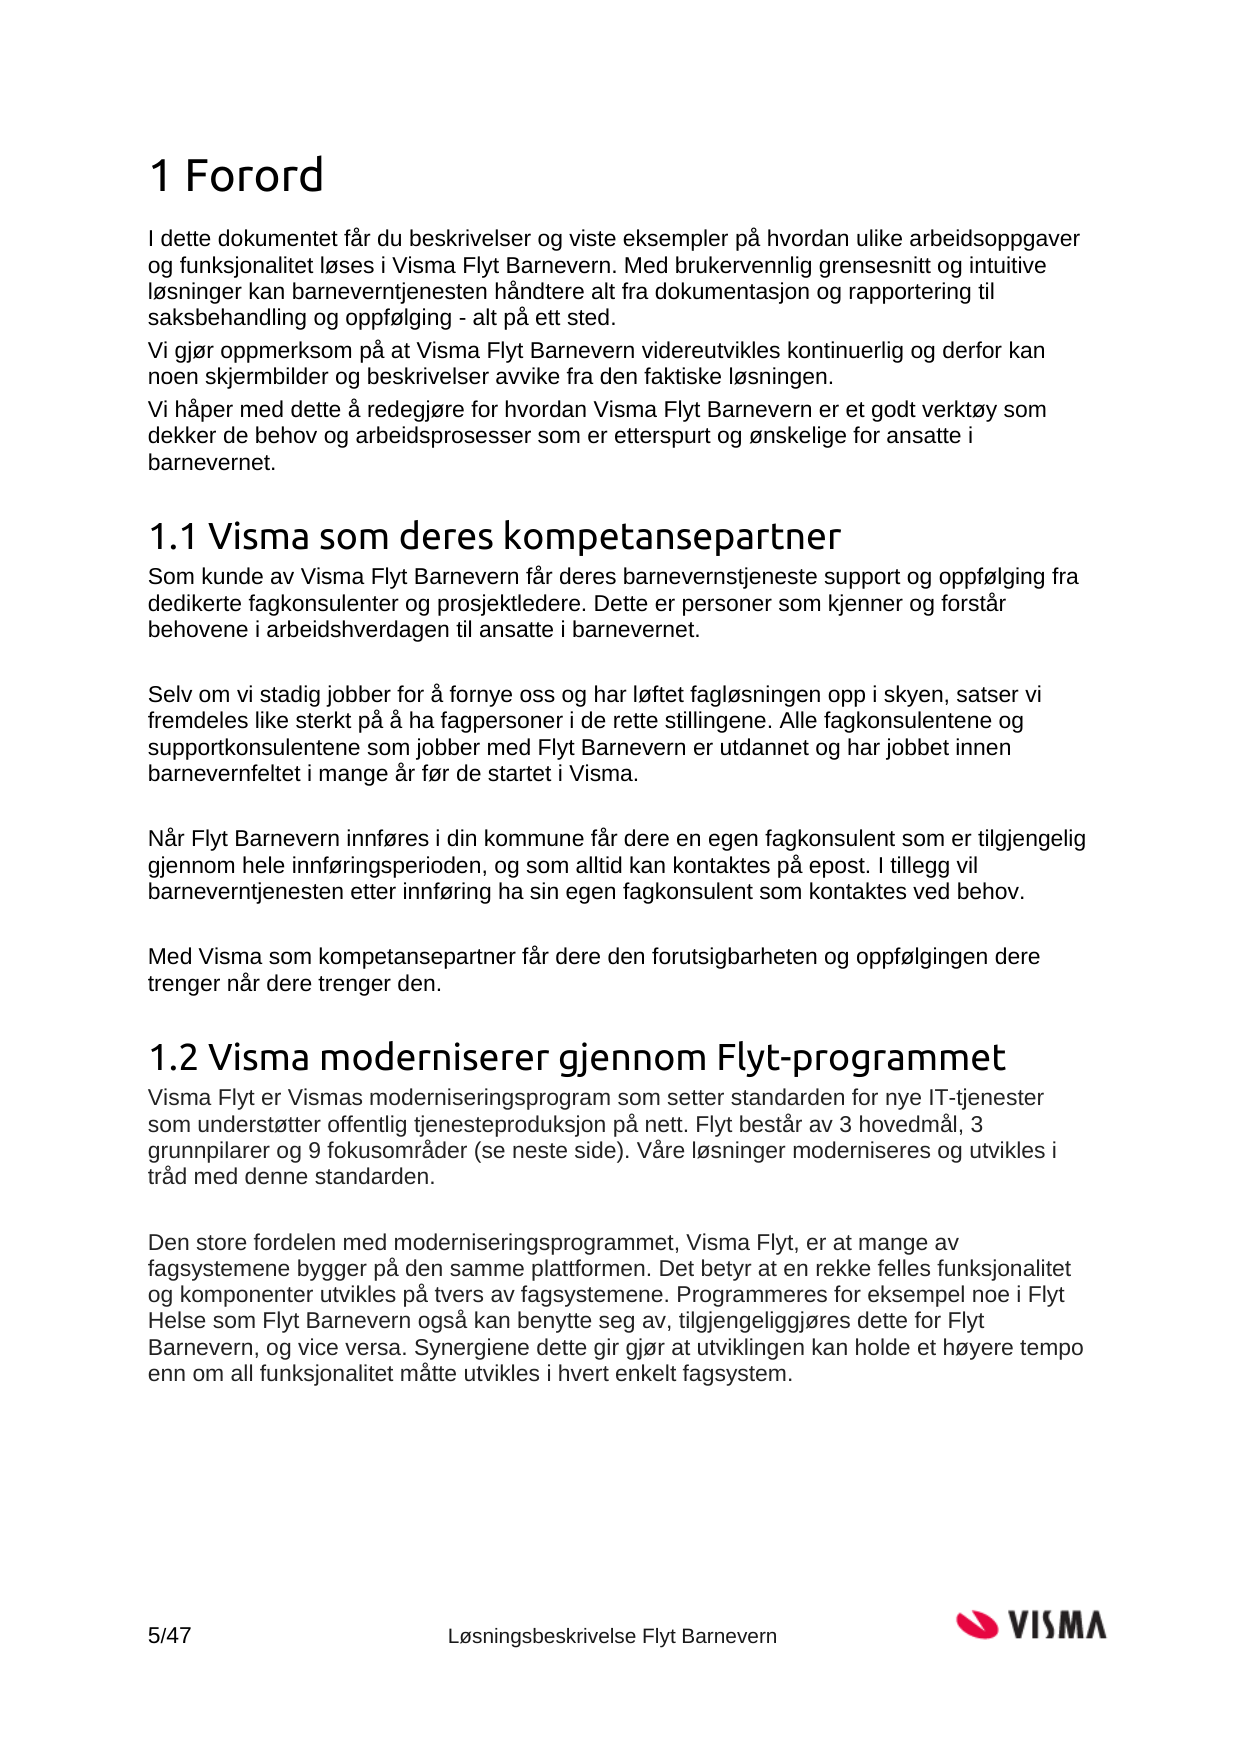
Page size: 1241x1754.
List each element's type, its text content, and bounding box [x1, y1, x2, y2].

subtitle 1.1 Visma som deres kompetansepartner [148, 514, 1093, 557]
text I dette dokumentet får du beskrivelser og viste eksempler på hvordan ulike arbeidsoppgaver og funksjonalitet løses i Visma Flyt Barnevern. Med brukervennlig grensesnitt og intuitive løsninger kan barneverntjenesten håndtere alt fra dokumentasjon og rapportering til saksbehandling og oppfølging - alt på ett sted. [148, 225, 1093, 331]
subtitle 1.2 Visma moderniserer gjennom Flyt-programmet [148, 1035, 1093, 1078]
picture [904, 1595, 1149, 1655]
text Selv om vi stadig jobber for å fornye oss og har løftet fagløsningen opp i skyen, satser vi fremdeles like sterkt på å ha fagpersoner i de rette stillingene. Alle fagkonsulentene og supportkonsulentene som jobber med Flyt Barnevern er utdannet og har jobbet innen barnevernfeltet i mange år før de startet i Visma. [148, 681, 1093, 786]
text Når Flyt Barnevern innføres i din kommune får dere en egen fagkonsulent som er tilgjengelig gjennom hele innføringsperioden, og som alltid kan kontaktes på epost. I tillegg vil barneverntjenesten etter innføring ha sin egen fagkonsulent som kontaktes ved behov. [148, 825, 1093, 904]
text Med Visma som kompetansepartner får dere den forutsigbarheten og oppfølgingen dere trenger når dere trenger den. [148, 943, 1093, 996]
text Som kunde av Visma Flyt Barnevern får deres barnevernstjeneste support og oppfølging fra dedikerte fagkonsulenter og prosjektledere. Dette er personer som kjenner og forstår behovene i arbeidshverdagen til ansatte i barnevernet. [148, 563, 1093, 642]
text Vi gjør oppmerksom på at Visma Flyt Barnevern videreutvikles kontinuerlig og derfor kan noen skjermbilder og beskrivelser avvike fra den faktiske løsningen. [148, 337, 1093, 389]
text Vi håper med dette å redegjøre for hvordan Visma Flyt Barnevern er et godt verktøy som dekker de behov og arbeidsprosesser som er etterspurt og ønskelige for ansatte i barnevernet. [148, 396, 1093, 475]
text Visma Flyt er Vismas moderniseringsprogram som setter standarden for nye IT-tjenester som understøtter offentlig tjenesteproduksjon på nett. Flyt består av 3 hovedmål, 3 grunnpilarer og 9 fokusområder (se neste side). Våre løsninger moderniseres og utvikles i tråd med denne standarden. [148, 1084, 1093, 1189]
text Den store fordelen med moderniseringsprogrammet, Visma Flyt, er at mange av fagsystemene bygger på den samme plattformen. Det betyr at en rekke felles funksjonalitet og komponenter utvikles på tvers av fagsystemene. Programmeres for eksempel noe i Flyt Helse som Flyt Barnevern også kan benytte seg av, tilgjengeliggjøres dette for Flyt Barnevern, og vice versa. Synergiene dette gir gjør at utviklingen kan holde et høyere tempo enn om all funksjonalitet måtte utvikles i hvert enkelt fagsystem. [148, 1228, 1093, 1387]
subtitle 1 Forord [148, 148, 1093, 200]
